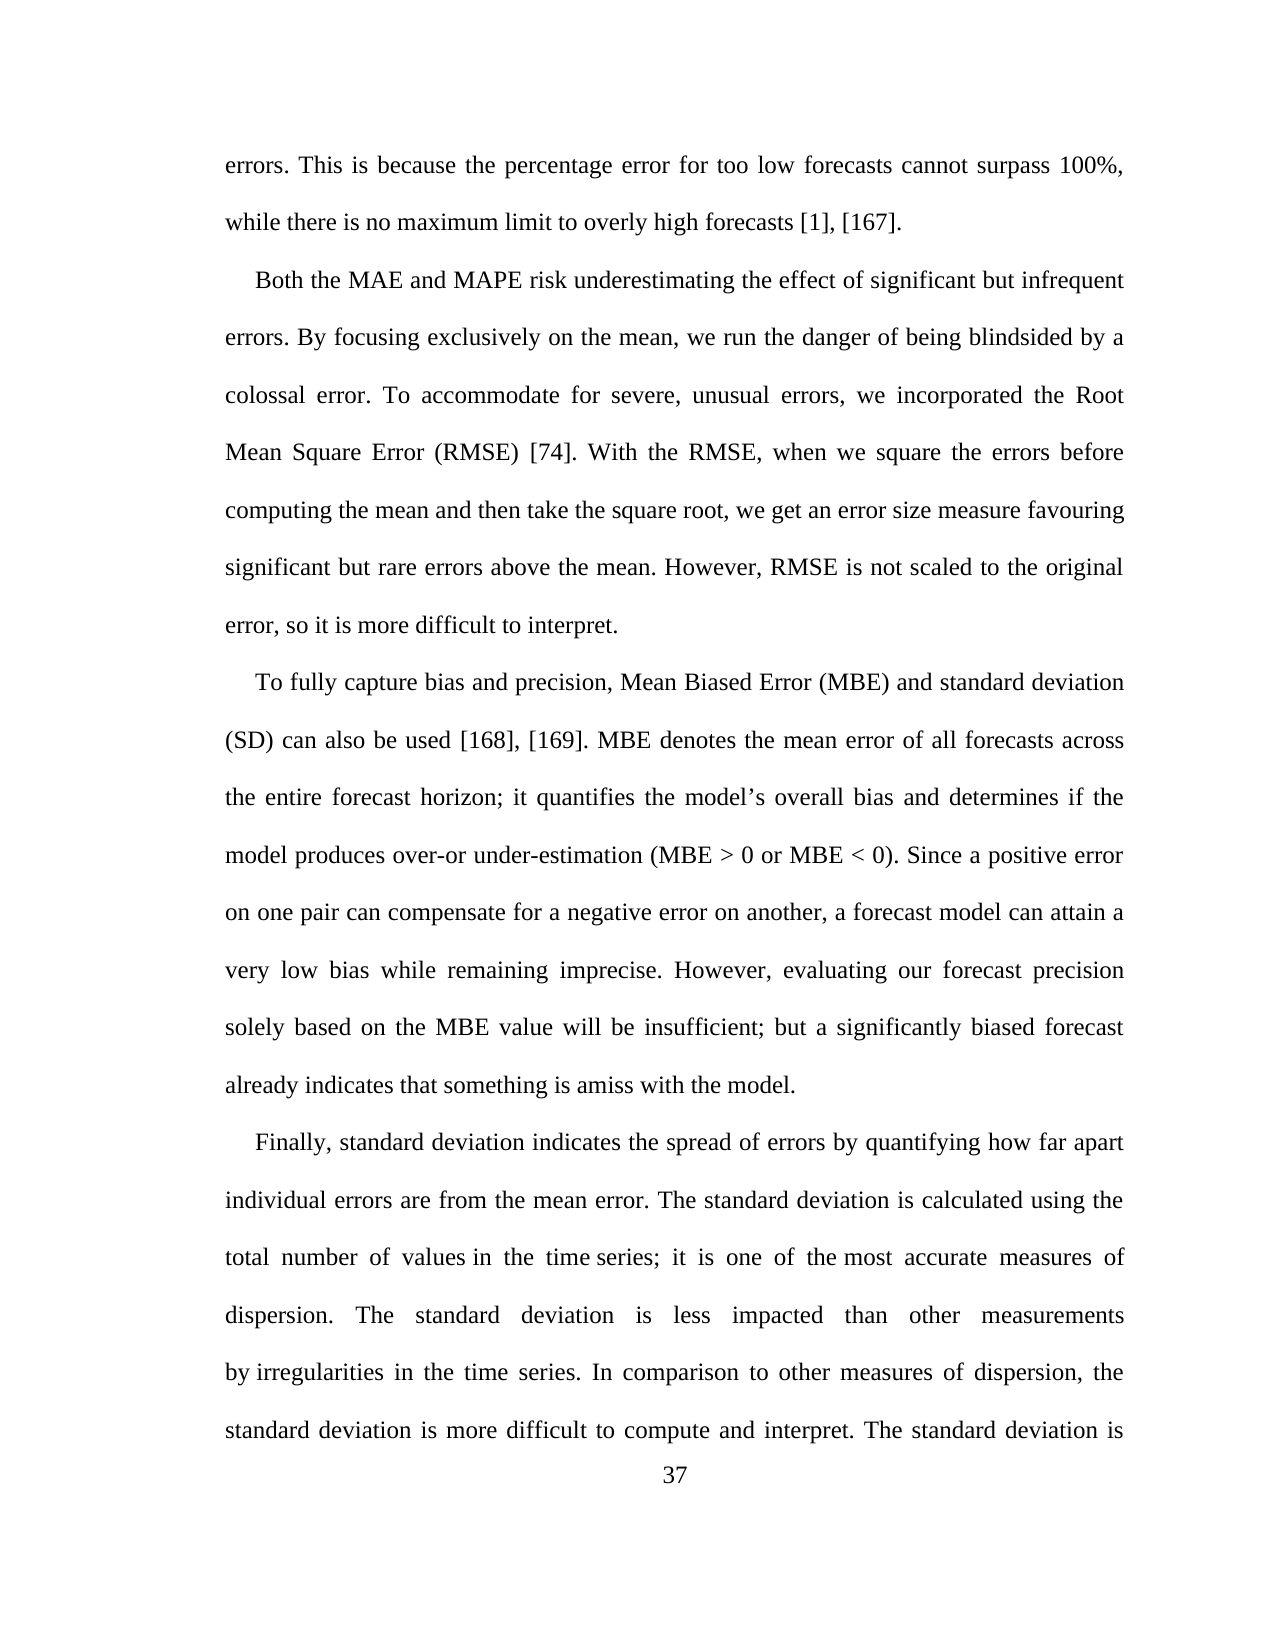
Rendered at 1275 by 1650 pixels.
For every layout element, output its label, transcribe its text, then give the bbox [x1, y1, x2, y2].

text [225, 150, 1125, 236]
text Both the MAE and MAPE risk underestimating the effect of significant but infrequent errors. By focusing exclusively on the mean, we run the danger of being blindsided by a colossal error. To accommodate for severe, unusual errors, we incorporated the Root Mean Square Error (RMSE) [74]. With the RMSE, when we square the errors before computing the mean and then take the square root, we get an error size measure favouring significant but rare errors above the mean. However, RMSE is not scaled to the original error, so it is more difficult to interpret. [225, 265, 1125, 639]
text To fully capture bias and precision, Mean Biased Error (MBE) and standard deviation (SD) can also be used [168], [169]. MBE denotes the mean error of all forecasts across the entire forecast horizon; it quantifies the model’s overall bias and determines if the model produces over-or under-estimation (MBE > 0 or MBE < 0). Since a positive error on one pair can compensate for a negative error on another, a forecast model can attain a very low bias while remaining imprecise. However, evaluating our forecast precision solely based on the MBE value will be insufficient; but a significantly biased forecast already indicates that something is amiss with the model. [225, 667, 1125, 1099]
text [225, 1127, 1125, 1444]
